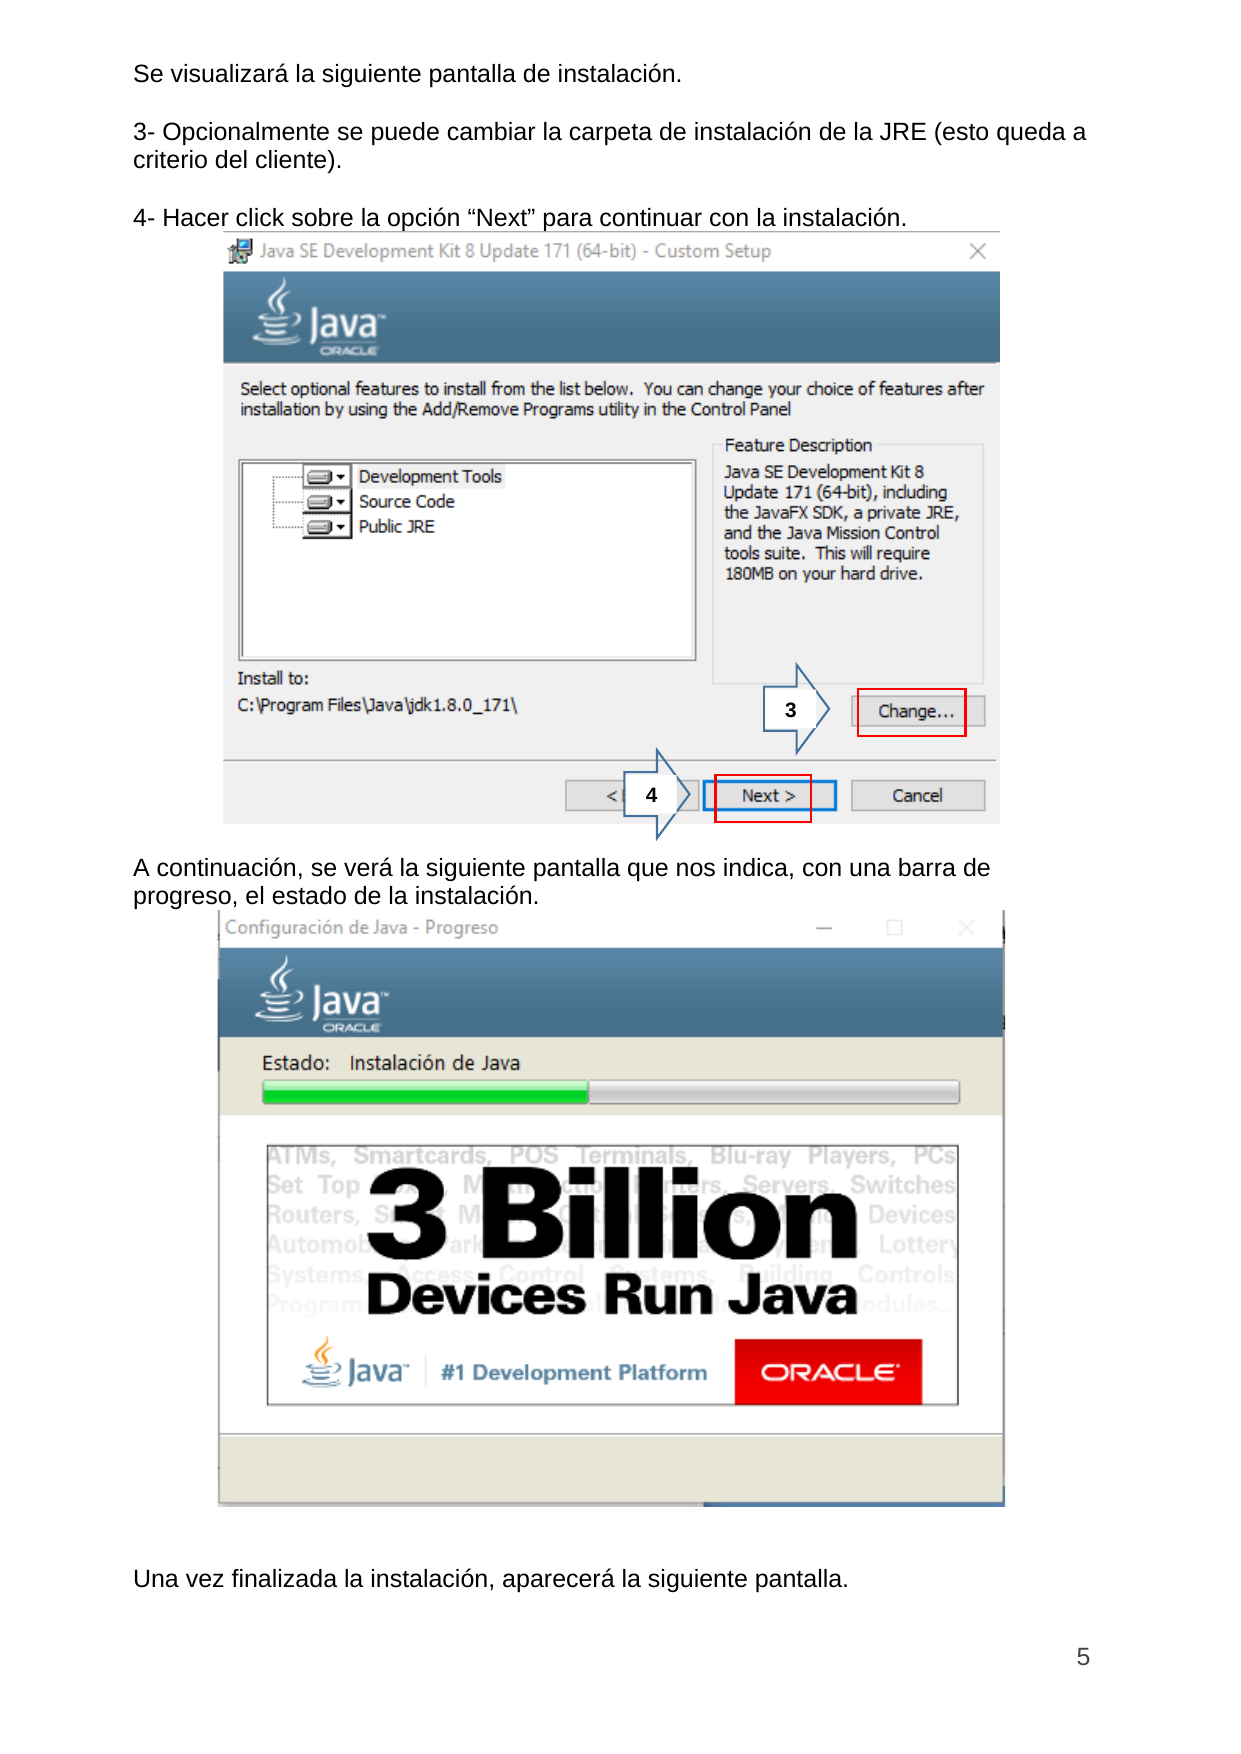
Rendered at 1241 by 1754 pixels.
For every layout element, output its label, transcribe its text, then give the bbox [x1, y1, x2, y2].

picture [626, 756, 673, 775]
text A continuación, se verá la siguiente pantalla que nos indica, con una barra de progreso, el estado de la instalación. [133, 852, 1090, 910]
text Se visualizará la siguiente pantalla de instalación. [133, 59, 1090, 88]
picture [223, 231, 1000, 824]
picture [626, 814, 672, 824]
text 3- Opcionalmente se puede cambiar la carpeta de instalación de la JRE (esto queda a criterio del cliente). [133, 116, 1090, 174]
picture [677, 781, 687, 808]
text 4- Hacer click sobre la opción “Next” para continuar con la instalación. [133, 203, 1090, 231]
text Una vez finalizada la instalación, aparecerá la siguiente pantalla. [133, 1564, 1090, 1593]
picture [217, 910, 1006, 1507]
